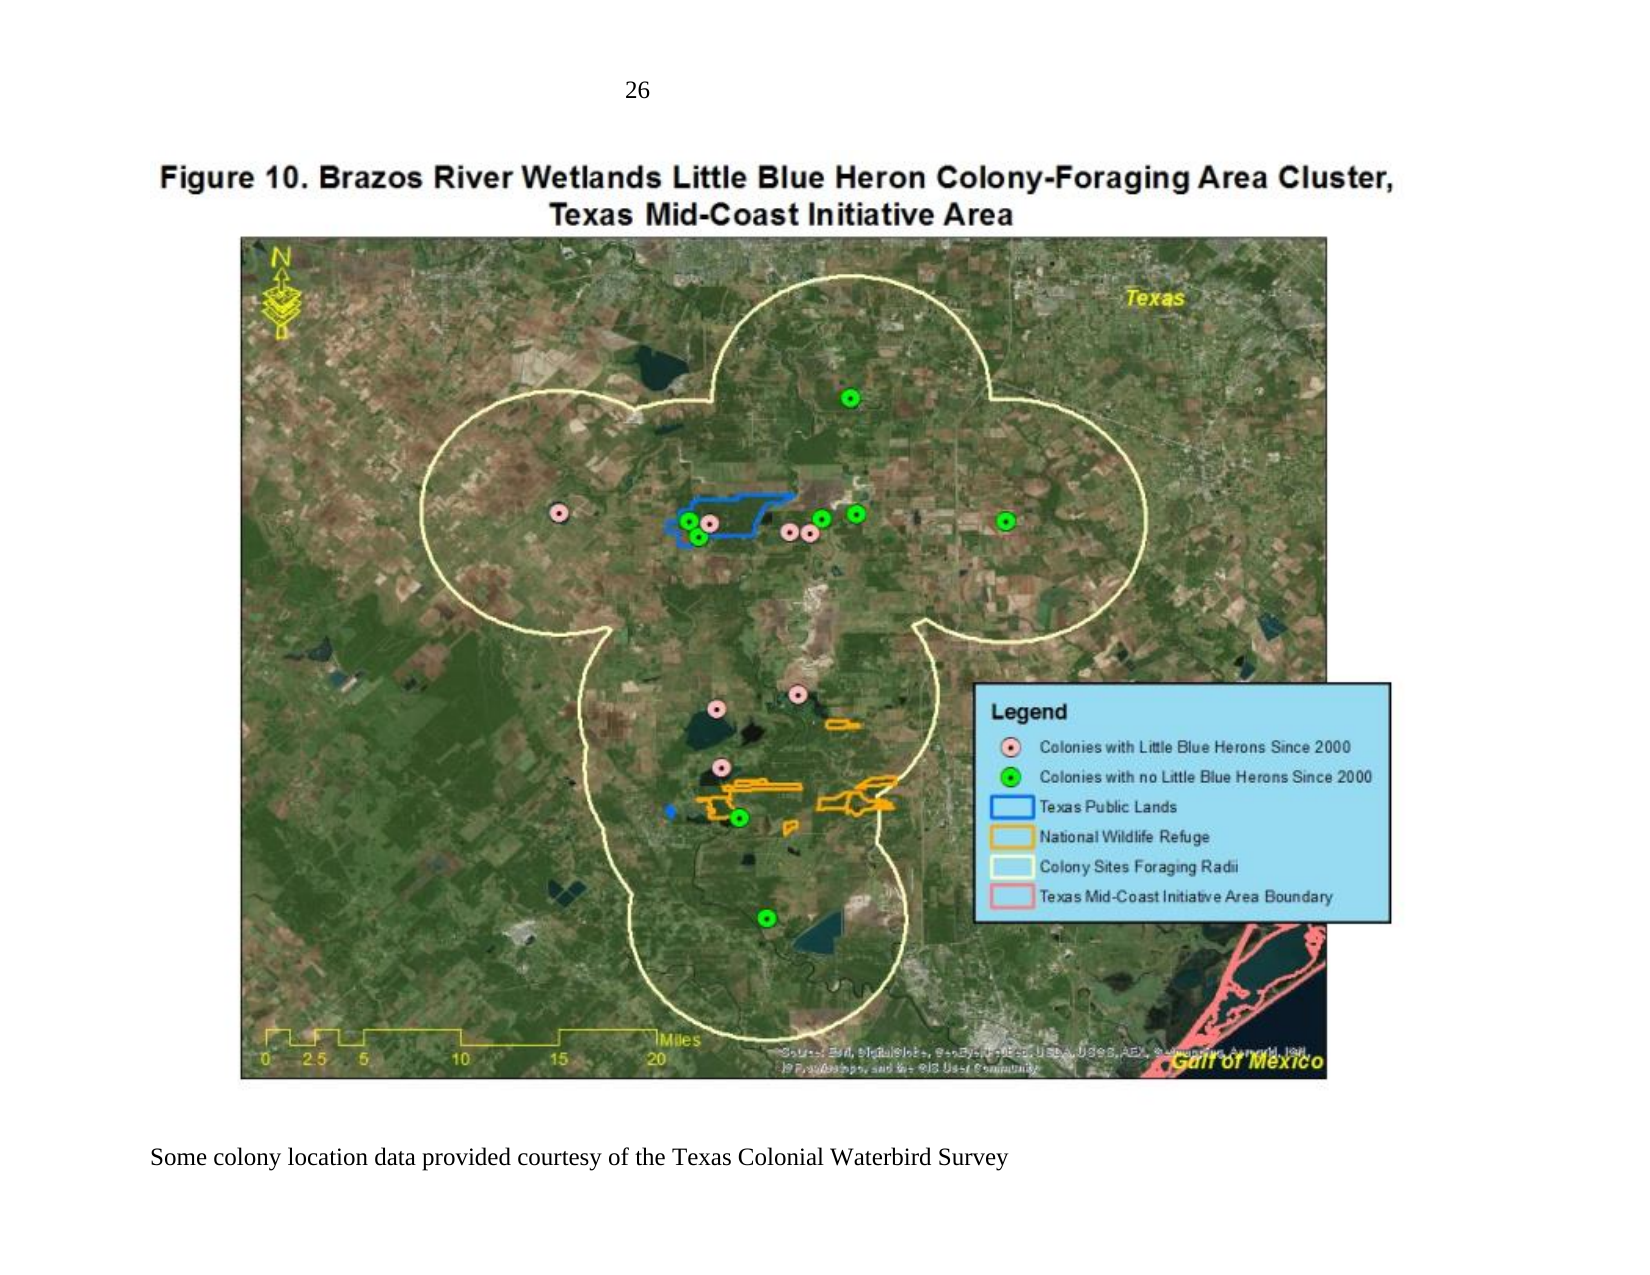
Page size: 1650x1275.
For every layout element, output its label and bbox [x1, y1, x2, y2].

picture [150, 150, 1412, 1125]
